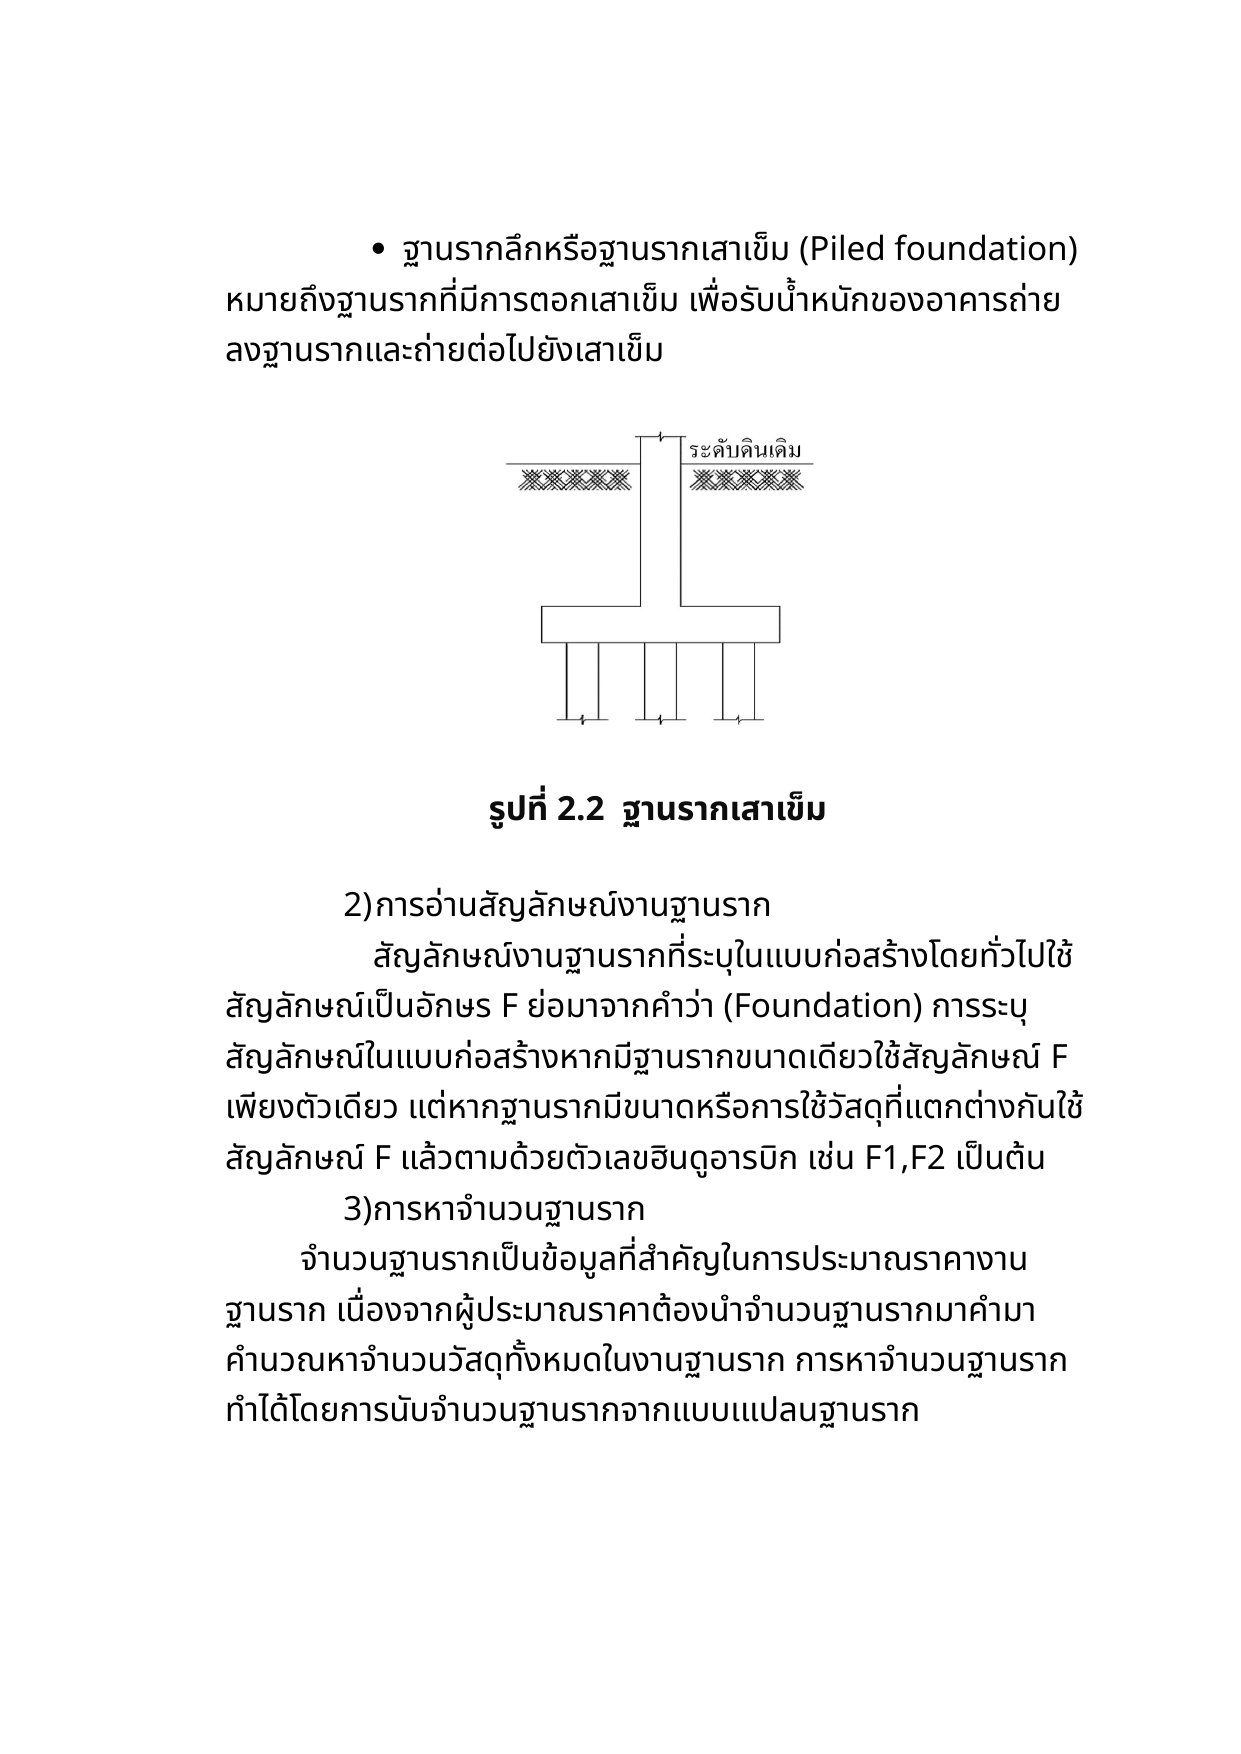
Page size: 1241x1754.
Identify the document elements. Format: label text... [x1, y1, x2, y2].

text สัญลักษณ์งานฐานรากที่ระบุในแบบก่อสร้างโดยทั่วไปใช้สัญลักษณ์เป็นอักษร F ย่อมาจากคำว่า (Foundation) การระบุสัญลักษณ์ในแบบก่อสร้างหากมีฐานรากขนาดเดียวใช้สัญลักษณ์ F เพียงตัวเดียว แต่หากฐานรากมีขนาดหรือการใช้วัสดุที่แตกต่างกันใช้สัญลักษณ์ F แล้วตามด้วยตัวเลขฮินดูอารบิก เช่น F1,F2 เป็นต้น [225, 932, 1090, 1184]
text ฐานรากลึกหรือฐานรากเสาเข็ม (Piled foundation) หมายถึงฐานรากที่มีการตอกเสาเข็ม เพื่อรับน้ำหนักของอาคารถ่ายลงฐานรากและถ่ายต่อไปยังเสาเข็ม [225, 225, 1090, 376]
text 3) การหาจำนวนฐานราก [225, 1184, 1090, 1235]
text 2) การอ่านสัญลักษณ์งานฐานราก [225, 881, 1090, 932]
text จำนวนฐานรากเป็นข้อมูลที่สำคัญในการประมาณราคางานฐานราก เนื่องจากผู้ประมาณราคาต้องนำจำนวนฐานรากมาคำมาคำนวณหาจำนวนวัสดุทั้งหมดในงานฐานราก การหาจำนวนฐานราก ทำได้โดยการนับจำนวนฐานรากจากแบบเแปลนฐานราก [225, 1235, 1090, 1437]
text รูปที่ 2.2 ฐานรากเสาเข็ม [225, 785, 1090, 836]
picture [501, 421, 814, 740]
